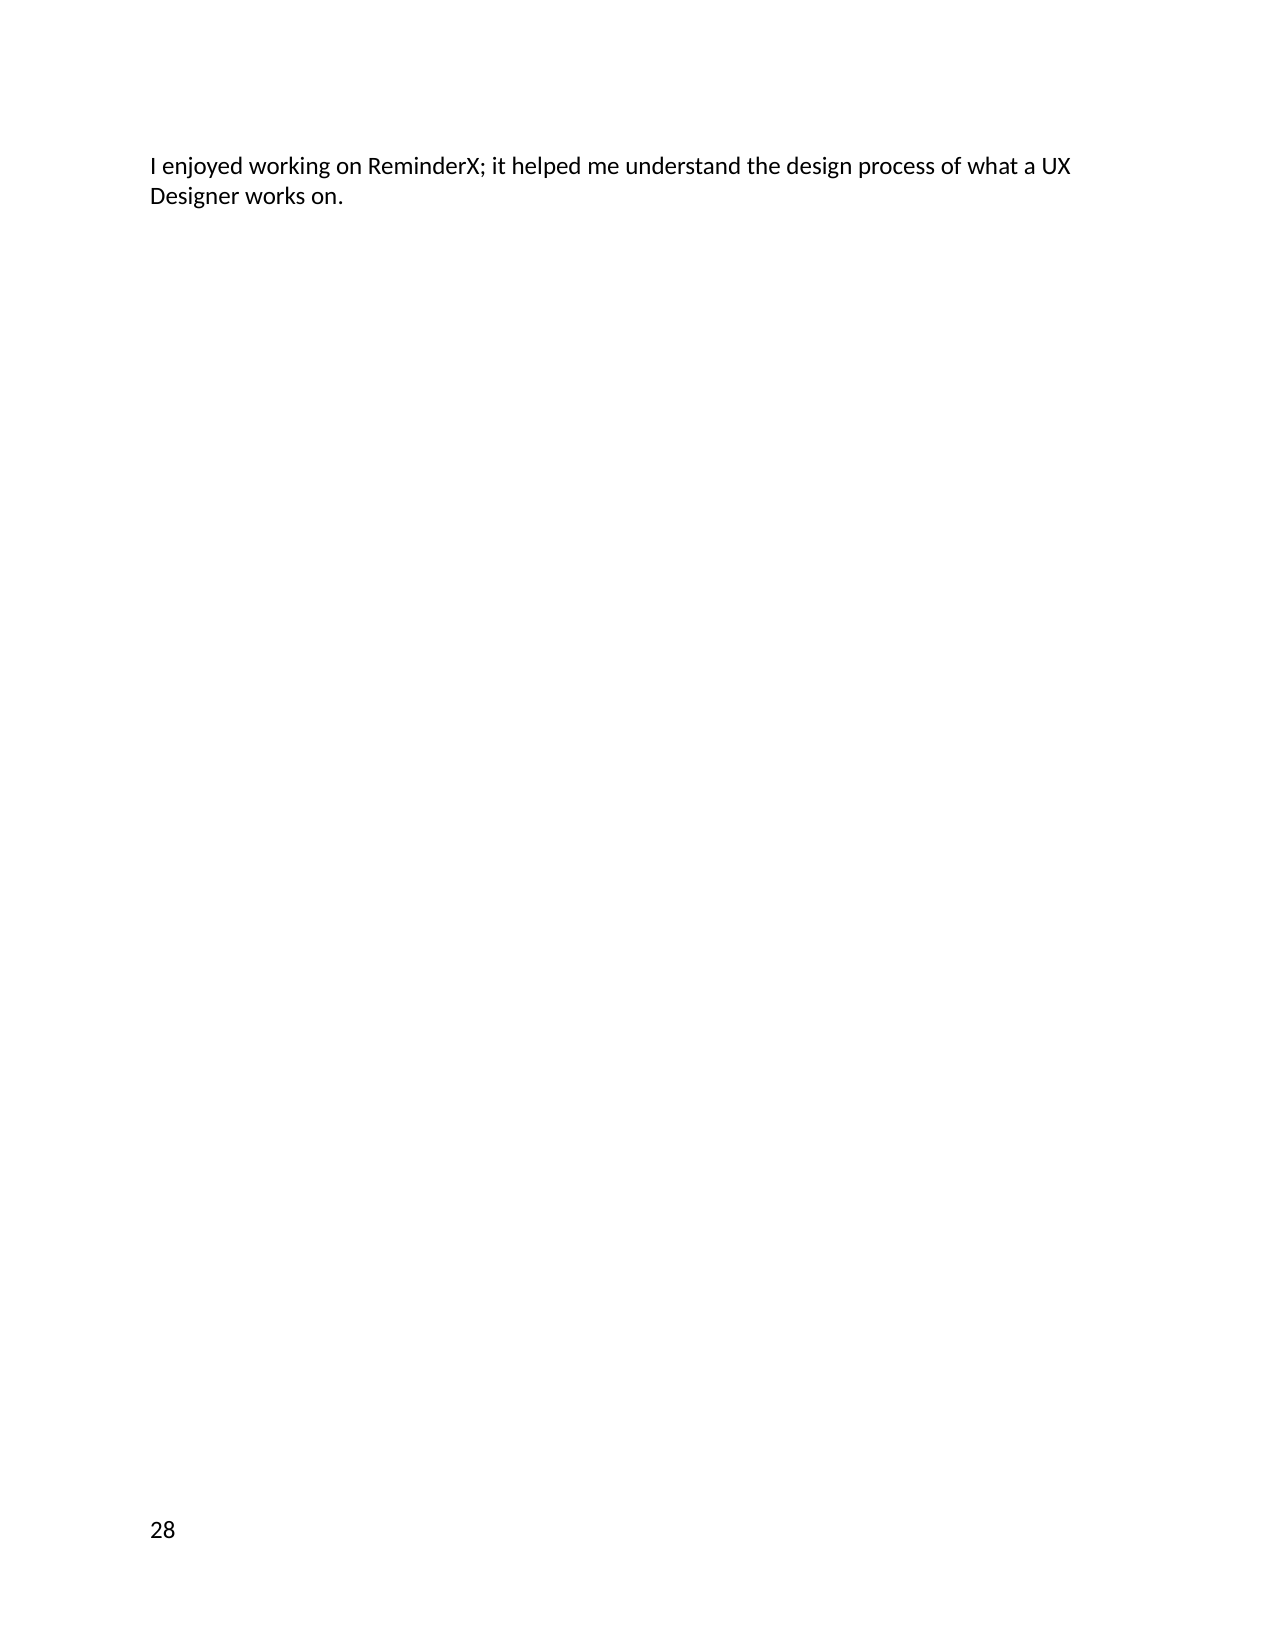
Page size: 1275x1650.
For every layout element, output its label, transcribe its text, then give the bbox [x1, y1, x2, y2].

text I enjoyed working on ReminderX; it helped me understand the design process of what a UX Designer works on. [150, 150, 1125, 211]
